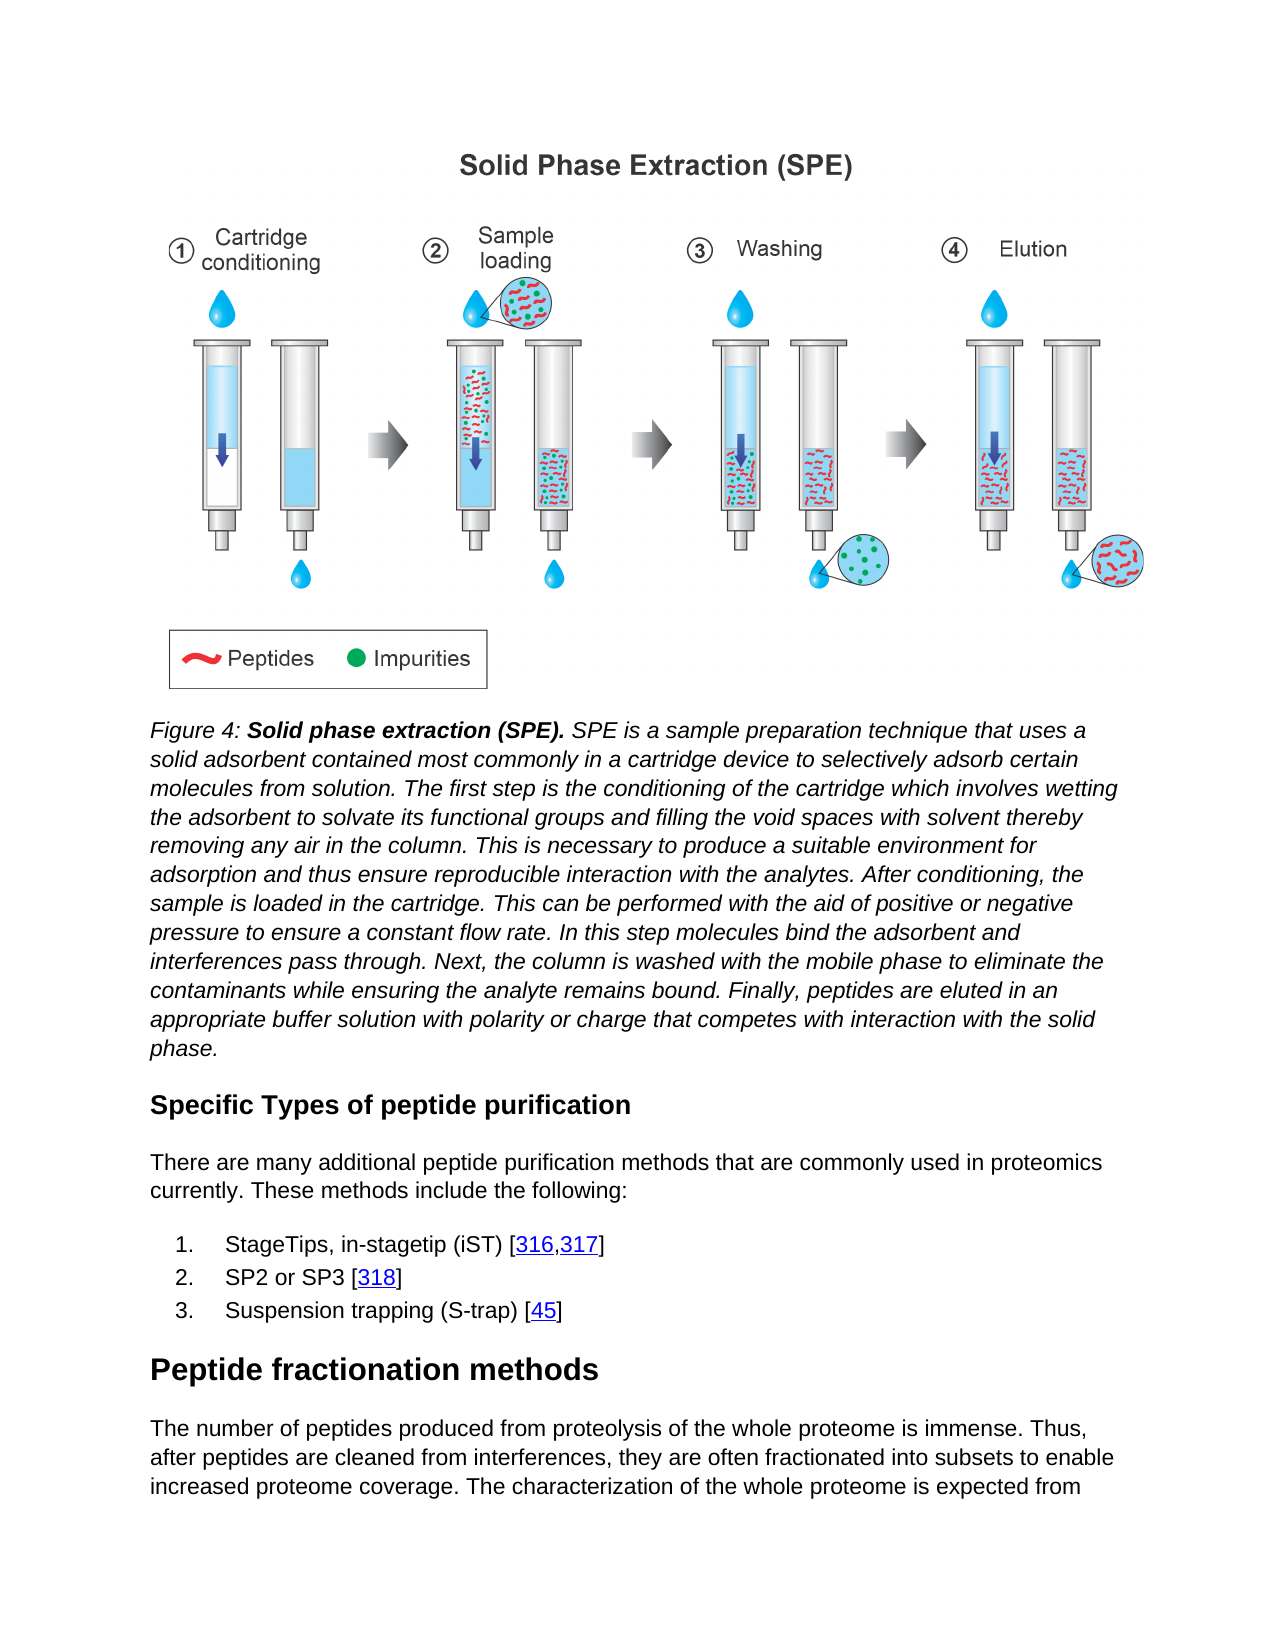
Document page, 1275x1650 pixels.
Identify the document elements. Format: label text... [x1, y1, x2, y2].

list StageTips, in-stagetip (iST) [316,317] [175, 1231, 1125, 1258]
text Figure 4: Solid phase extraction (SPE). SPE is a sample preparation technique that uses a solid adsorbent contained most commonly in a cartridge device to selectively adsorb certain molecules from solution. The first step is the conditioning of the cartridge which involves wetting the adsorbent to solvate its functional groups and filling the void spaces with solvent thereby removing any air in the column. This is necessary to produce a suitable environment for adsorption and thus ensure reproducible interaction with the analytes. After conditioning, the sample is loaded in the cartridge. This can be performed with the aid of positive or negative pressure to ensure a constant flow rate. In this step molecules bind the adsorbent and interferences pass through. Next, the column is washed with the mobile phase to eliminate the contaminants while ensuring the analyte remains bound. Finally, peptides are eluted in an appropriate buffer solution with polarity or charge that competes with interaction with the solid phase. [150, 717, 1125, 1062]
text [150, 1415, 1125, 1499]
list SP2 or SP3 [318] [175, 1264, 1125, 1291]
picture [168, 150, 1144, 689]
subtitle Peptide fractionation methods [150, 1351, 1125, 1387]
list Suspension trapping (S-trap) [45] [175, 1297, 1125, 1323]
text There are many additional peptide purification methods that are commonly used in proteomics currently. These methods include the following: [150, 1148, 1125, 1204]
subtitle Specific Types of peptide purification [150, 1089, 1125, 1120]
